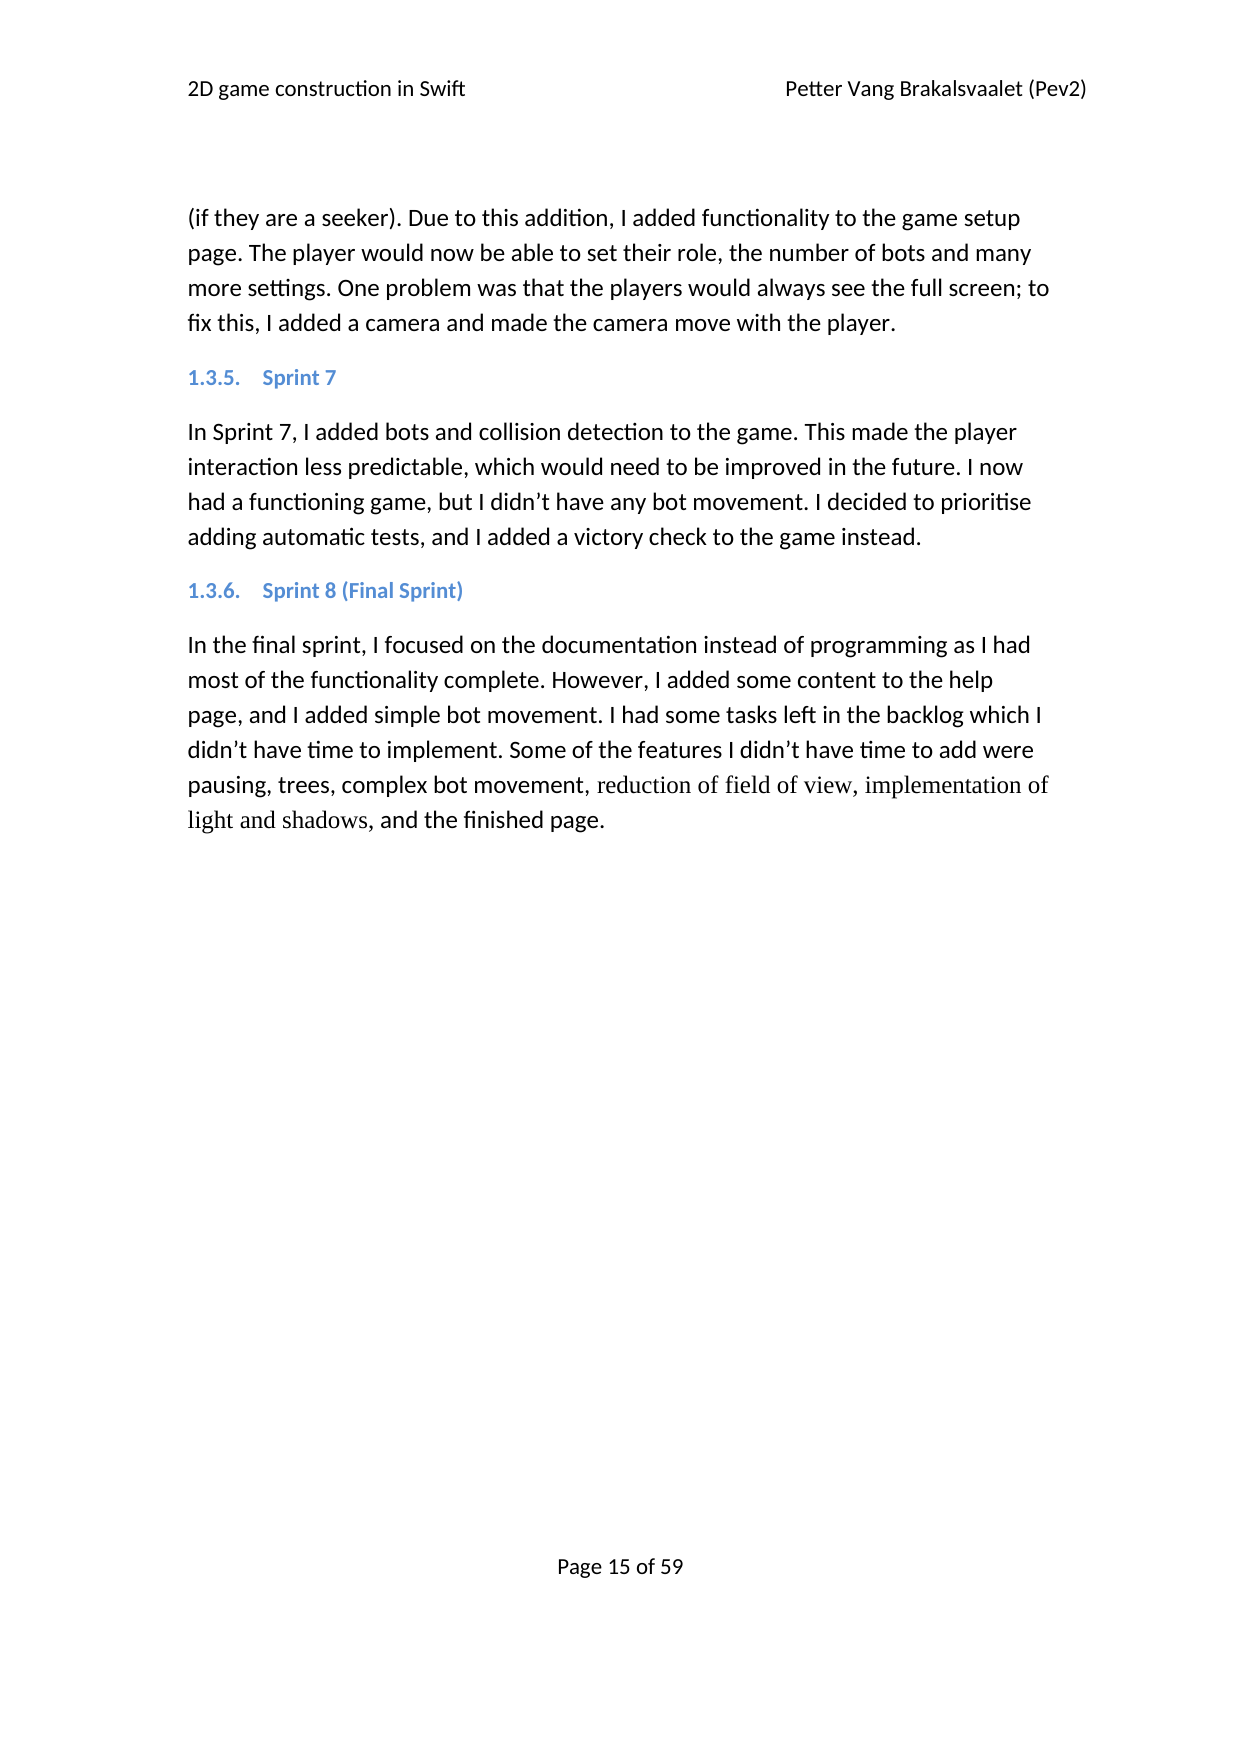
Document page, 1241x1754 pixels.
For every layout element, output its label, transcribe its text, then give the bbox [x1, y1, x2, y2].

text In the final sprint, I focused on the documentation instead of programming as I had most of the functionality complete. However, I added some content to the help page, and I added simple bot movement. I had some tasks left in the backlog which I didn’t have time to implement. Some of the features I didn’t have time to add were pausing, trees, complex bot movement, reduction of field of view, implementation of light and shadows, and the finished page. [187, 630, 1053, 835]
subtitle Sprint 7 [187, 363, 1053, 391]
subtitle Sprint 8 (Final Sprint) [187, 577, 1053, 605]
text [187, 202, 1053, 337]
text In Sprint 7, I added bots and collision detection to the game. This made the player interaction less predictable, which would need to be improved in the future. I now had a functioning game, but I didn’t have any bot movement. I decided to prioritise adding automatic tests, and I added a victory check to the game instead. [187, 416, 1053, 551]
